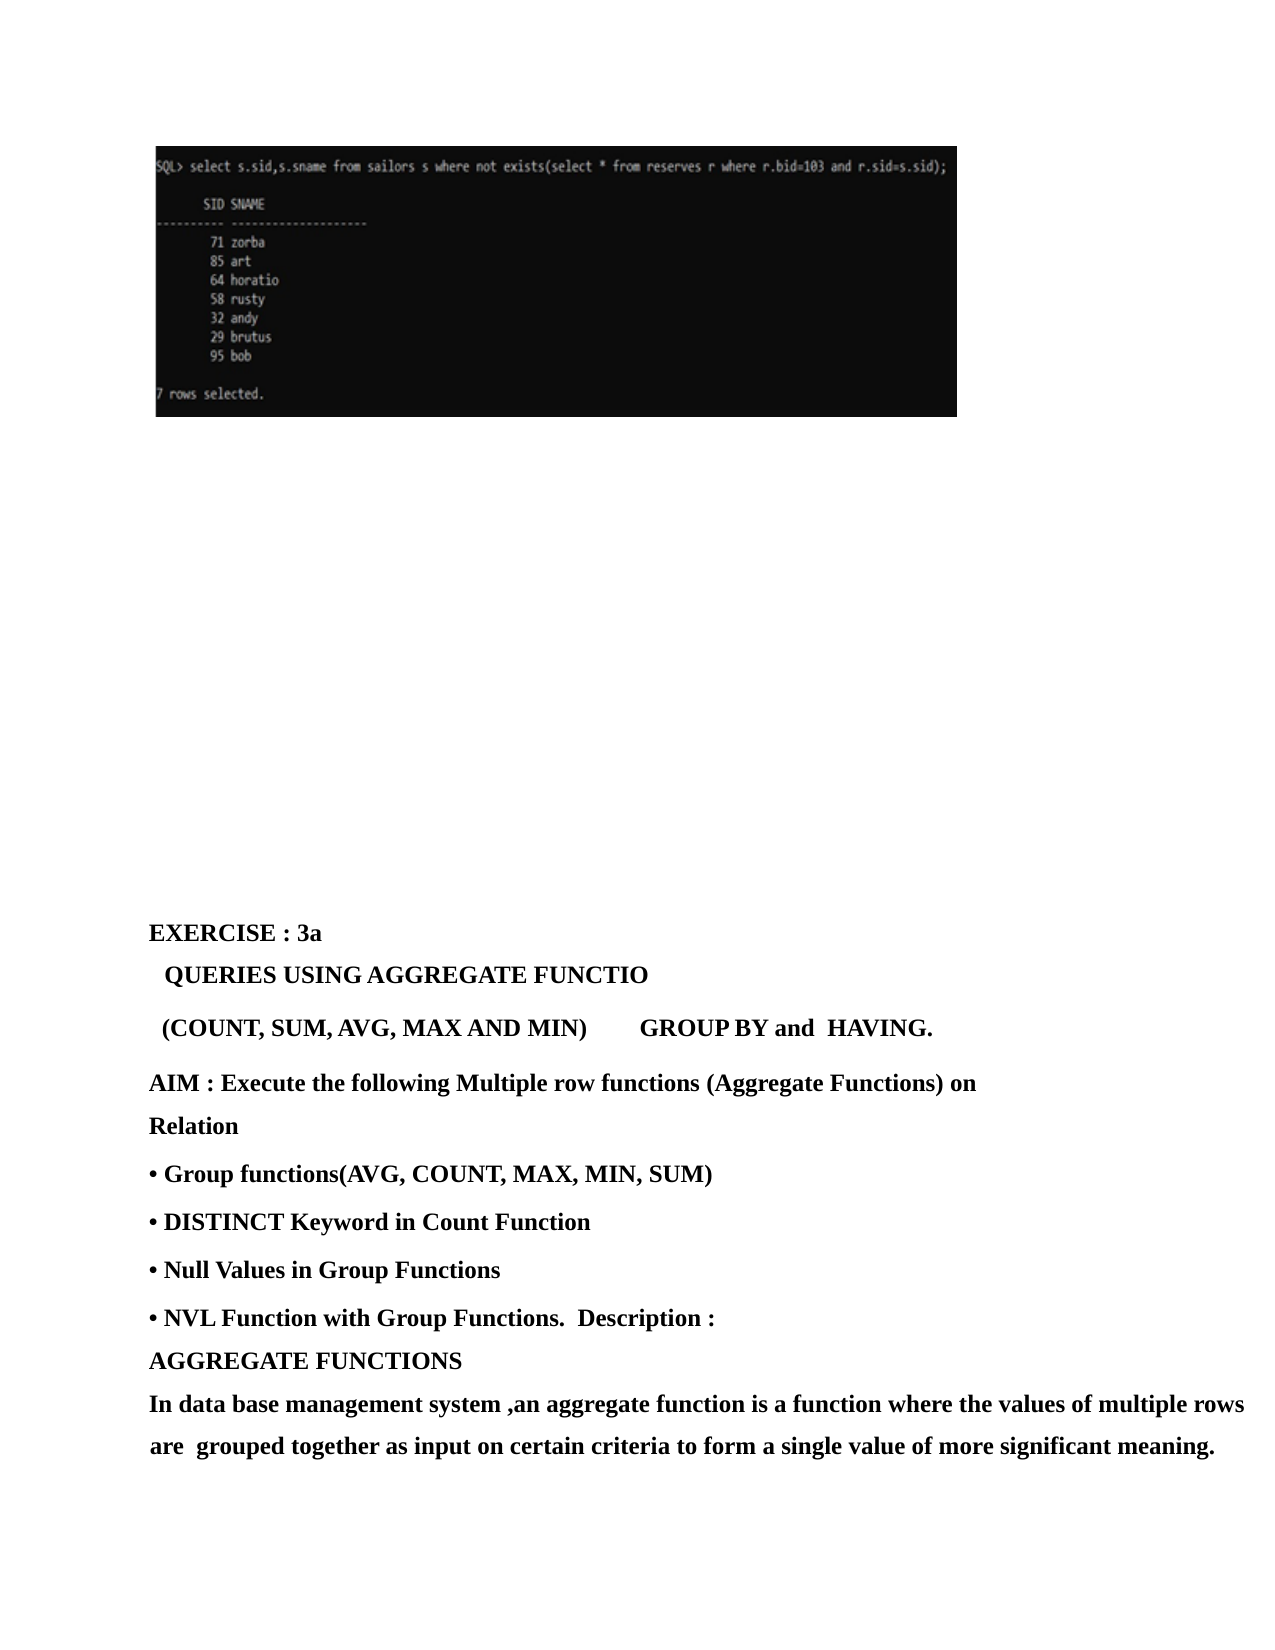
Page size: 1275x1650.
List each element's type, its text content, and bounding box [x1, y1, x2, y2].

list Group functions(AVG, COUNT, MAX, MIN, SUM) [148, 1159, 1274, 1188]
picture [153, 146, 957, 417]
text AGGREGATE FUNCTIONS [148, 1346, 1274, 1374]
text Relation [148, 1111, 1274, 1139]
list DISTINCT Keyword in Count Function [148, 1207, 1274, 1236]
text In data base management system ,an aggregate function is a function where the values of multiple rows are grouped together as input on certain criteria to form a single value of more significant meaning. [148, 1389, 1274, 1460]
text EXERCISE : 3a [148, 918, 1274, 946]
list NVL Function with Group Functions. Description : [148, 1303, 1274, 1332]
text (COUNT, SUM, AVG, MAX AND MIN) GROUP BY and HAVING. [115, 1013, 1274, 1042]
text AIM : Execute the following Multiple row functions (Aggregate Functions) on [148, 1068, 1274, 1097]
text QUERIES USING AGGREGATE FUNCTIO [164, 961, 1274, 989]
list Null Values in Group Functions [148, 1255, 1274, 1284]
